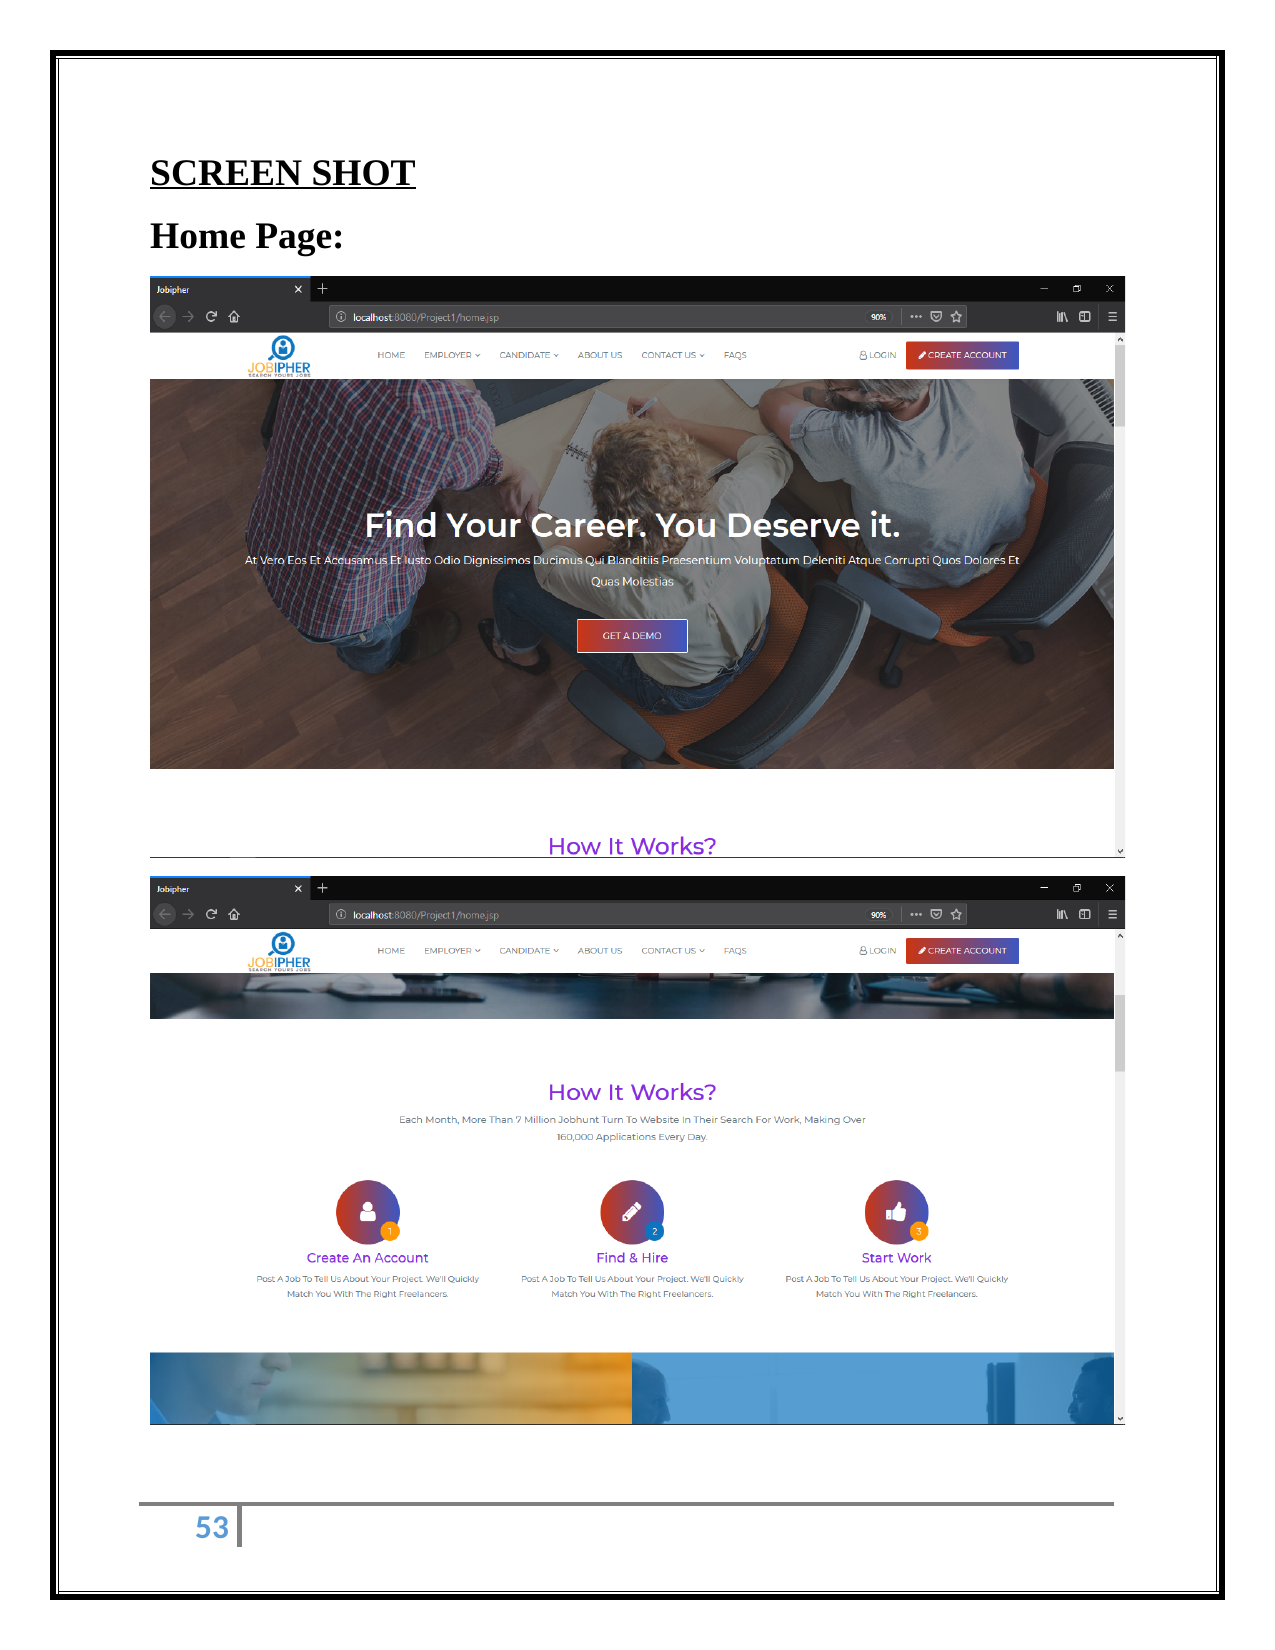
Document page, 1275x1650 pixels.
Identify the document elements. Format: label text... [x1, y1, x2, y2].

text Home Page: [150, 213, 1125, 256]
picture [150, 876, 1125, 1425]
picture [150, 276, 1125, 858]
text SCREEN SHOT [150, 150, 1125, 193]
